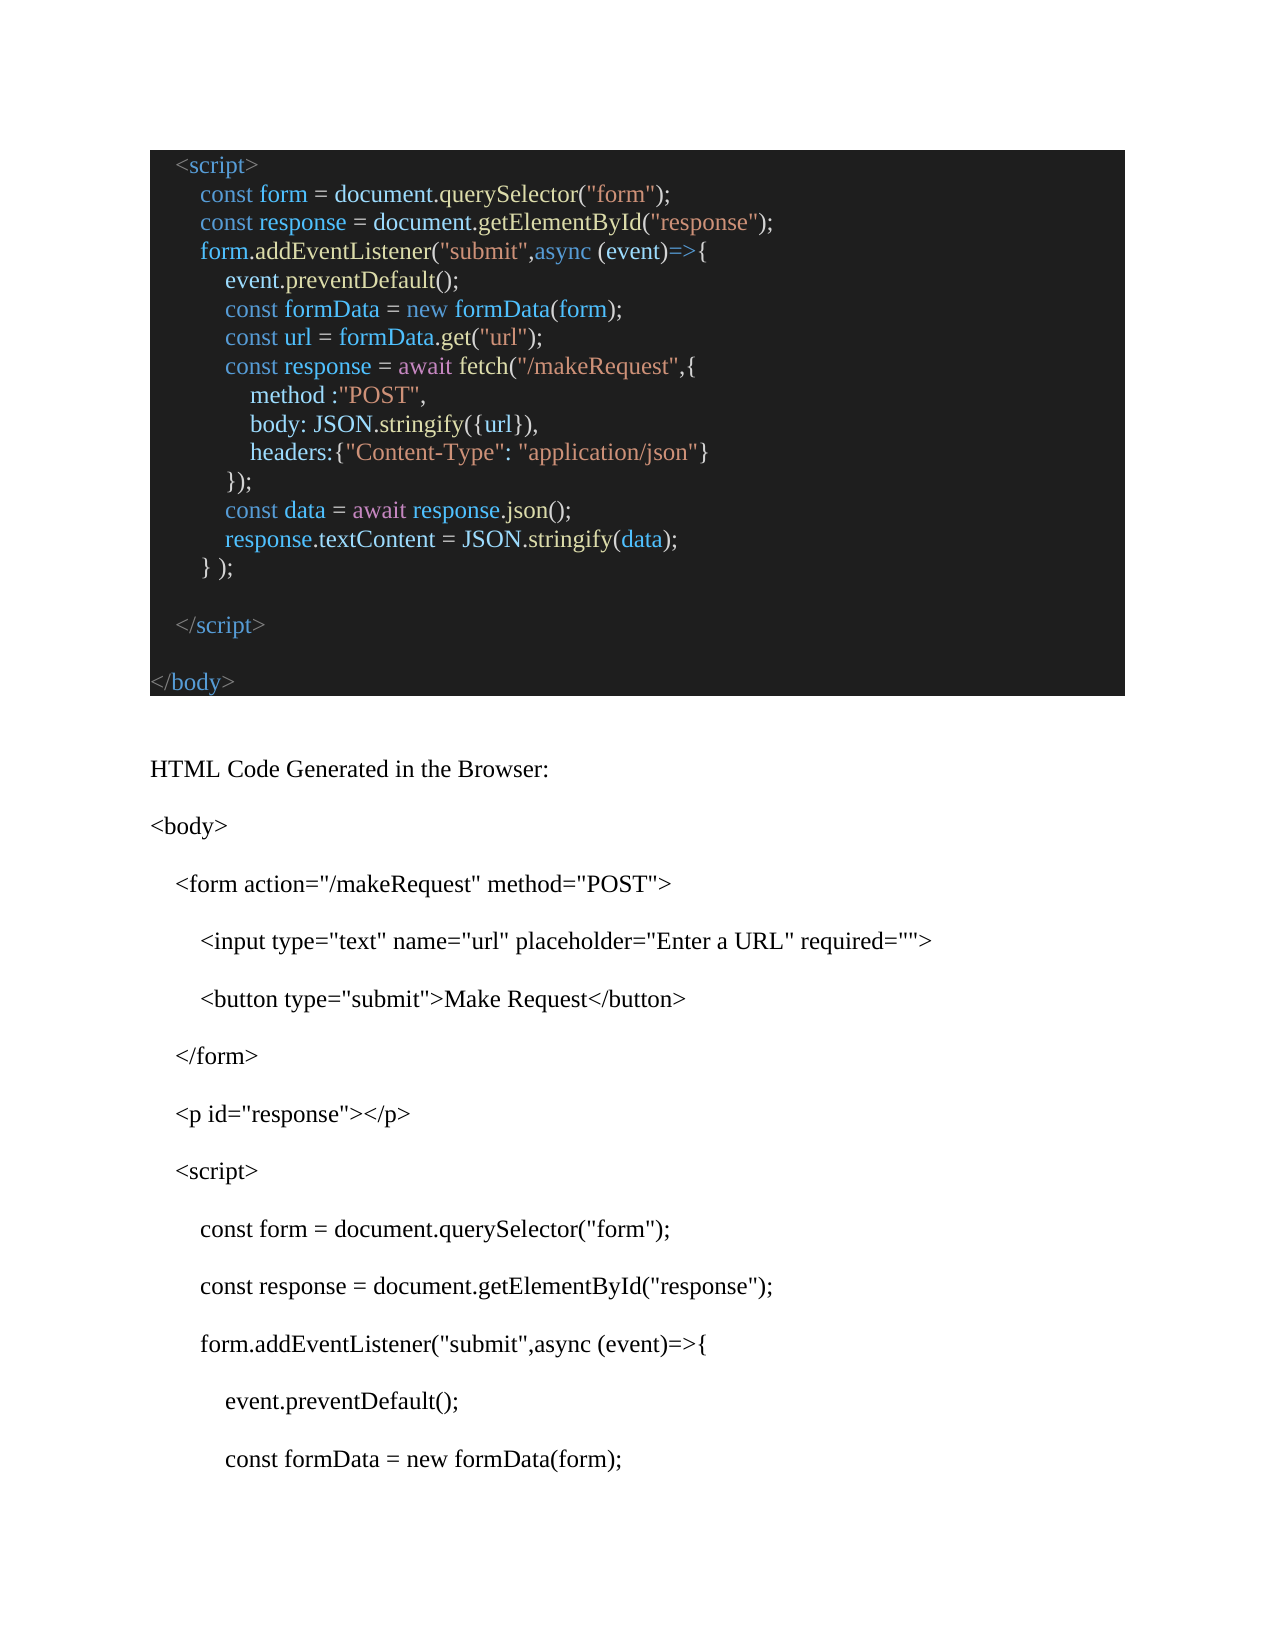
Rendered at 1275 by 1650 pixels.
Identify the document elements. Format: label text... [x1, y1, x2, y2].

text method :"POST", [150, 380, 1125, 409]
text const response = document.getElementById("response"); [150, 1271, 1125, 1300]
text <input type="text" name="url" placeholder="Enter a URL" required=""> [150, 926, 1125, 955]
text event.preventDefault(); [150, 265, 1125, 294]
text const form = document.querySelector("form"); [150, 1214, 1125, 1242]
text </form> [150, 1041, 1125, 1070]
text <script> [150, 150, 1125, 179]
text const form = document.querySelector("form"); [150, 179, 1125, 207]
text form.addEventListener("submit",async (event)=>{ [150, 236, 1125, 265]
text const response = await fetch("/makeRequest",{ [150, 351, 1125, 380]
text const data = await response.json(); [150, 495, 1125, 524]
text }); [150, 466, 1125, 495]
text } ); [150, 552, 1125, 581]
text const formData = new formData(form); [150, 294, 1125, 322]
text body: JSON.stringify({url}), [150, 409, 1125, 437]
text HTML Code Generated in the Browser: [150, 754, 1125, 782]
text const formData = new formData(form); [150, 1444, 1125, 1472]
text <form action="/makeRequest" method="POST"> [150, 869, 1125, 897]
text const response = document.getElementById("response"); [150, 207, 1125, 236]
text </script> [150, 610, 1125, 639]
text <script> [150, 1156, 1125, 1185]
text </body> [150, 667, 1125, 696]
text const url = formData.get("url"); [150, 322, 1125, 351]
text event.preventDefault(); [150, 1386, 1125, 1415]
text headers:{"Content-Type": "application/json"} [150, 437, 1125, 466]
text <button type="submit">Make Request</button> [150, 984, 1125, 1012]
text form.addEventListener("submit",async (event)=>{ [150, 1329, 1125, 1357]
text response.textContent = JSON.stringify(data); [150, 524, 1125, 552]
text <body> [150, 811, 1125, 840]
text <p id="response"></p> [150, 1099, 1125, 1127]
